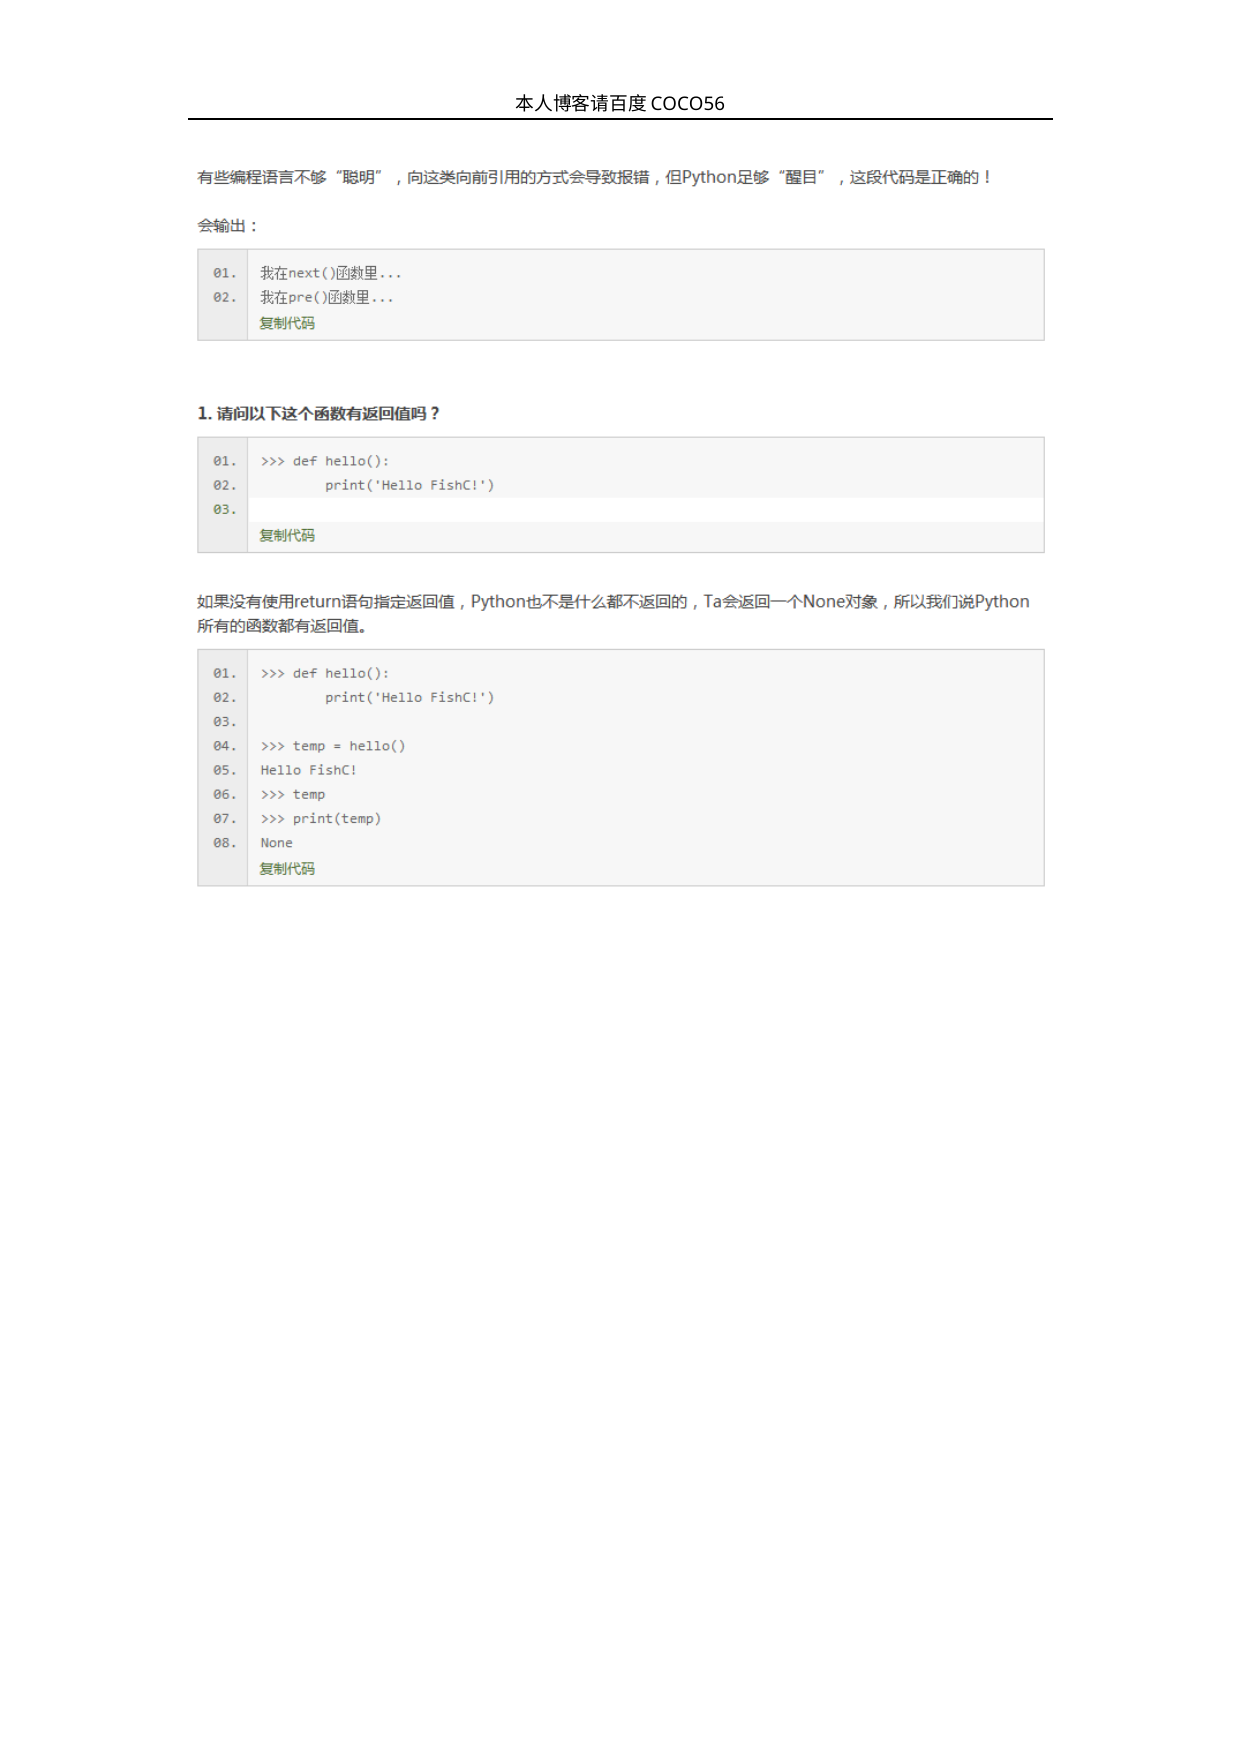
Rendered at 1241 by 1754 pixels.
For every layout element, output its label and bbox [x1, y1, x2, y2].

picture [187, 161, 1053, 890]
